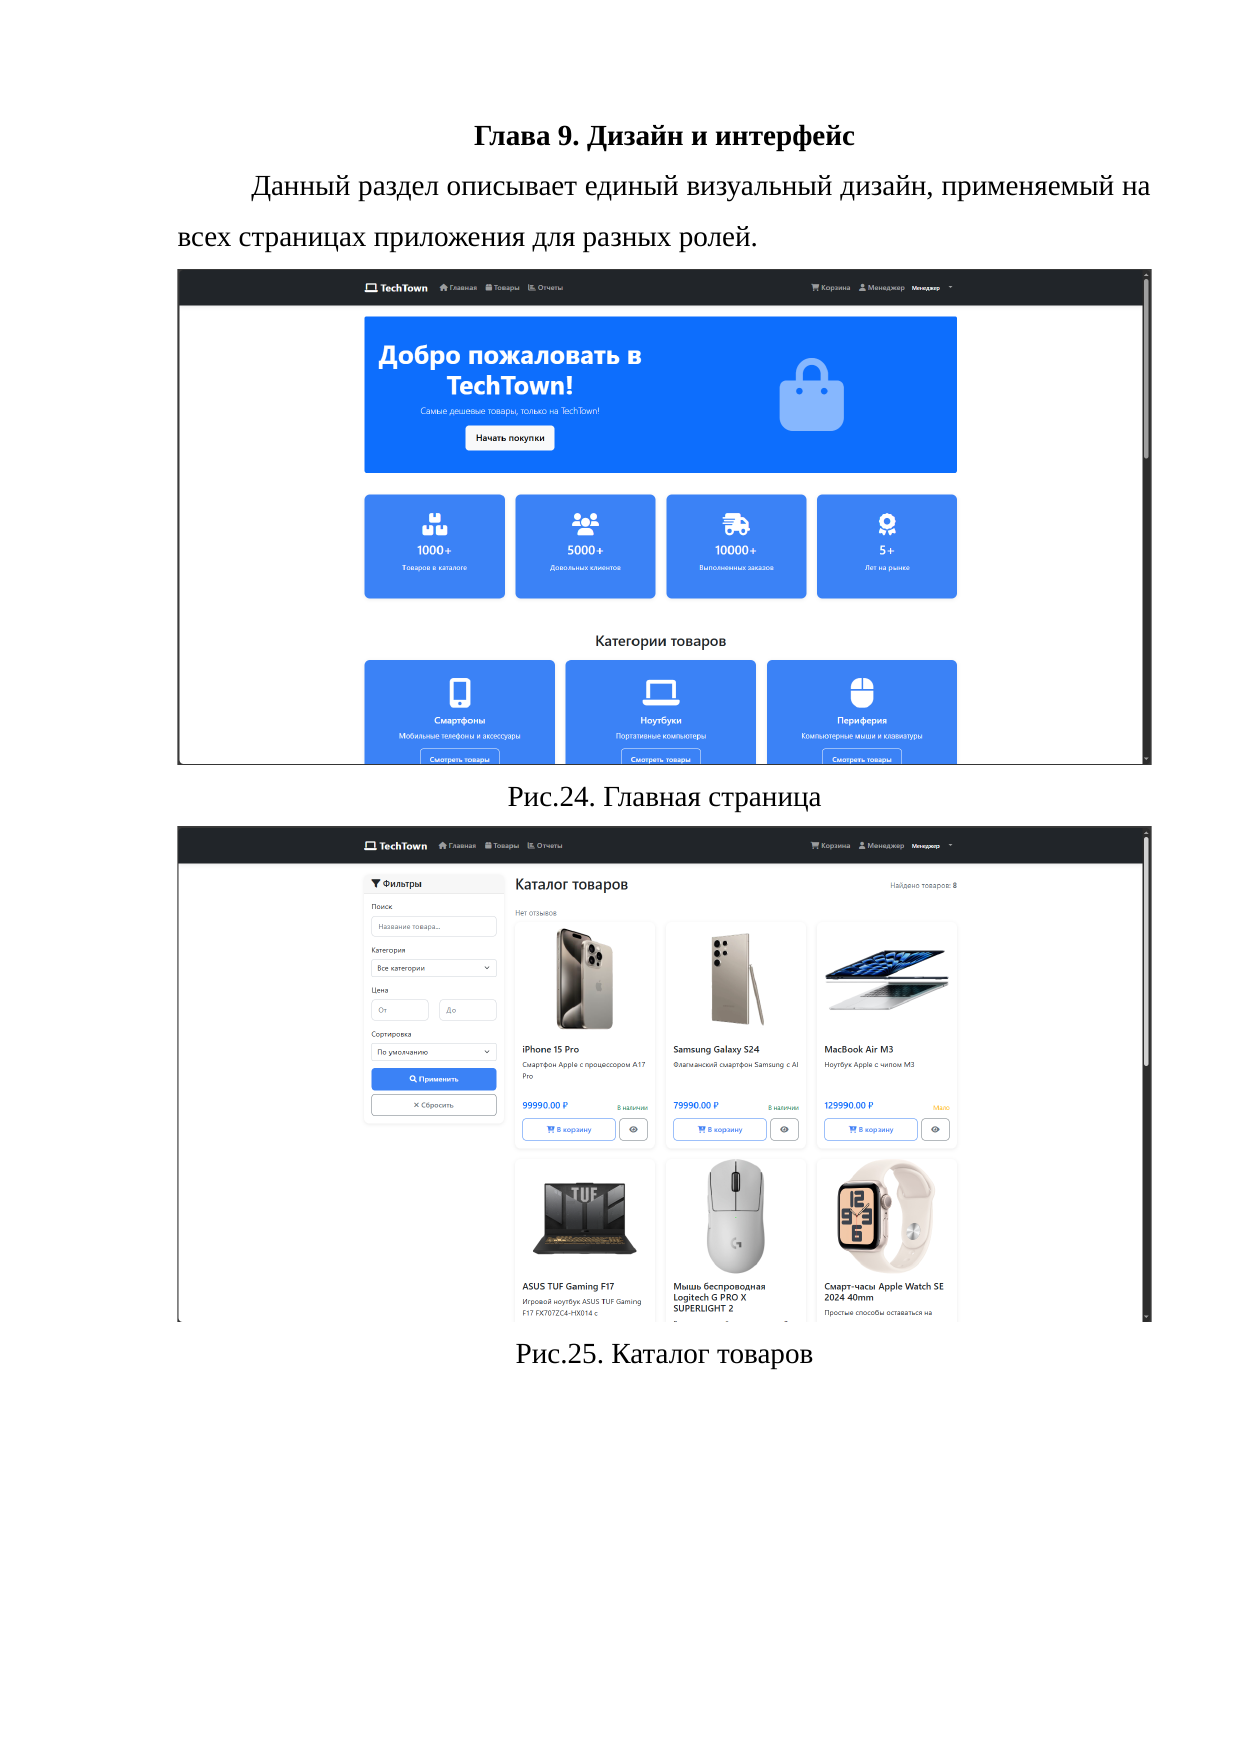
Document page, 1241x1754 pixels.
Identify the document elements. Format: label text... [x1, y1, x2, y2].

text Рис.25. Каталог товаров [177, 1336, 1152, 1369]
picture [177, 269, 1152, 765]
picture [177, 826, 1152, 1322]
text Данный раздел описывает единый визуальный дизайн, применяемый на всех страницах приложения для разных ролей. [177, 168, 1152, 252]
text Глава 9. Дизайн и интерфейс [177, 118, 1152, 152]
text Рис.24. Главная страница [177, 779, 1152, 826]
